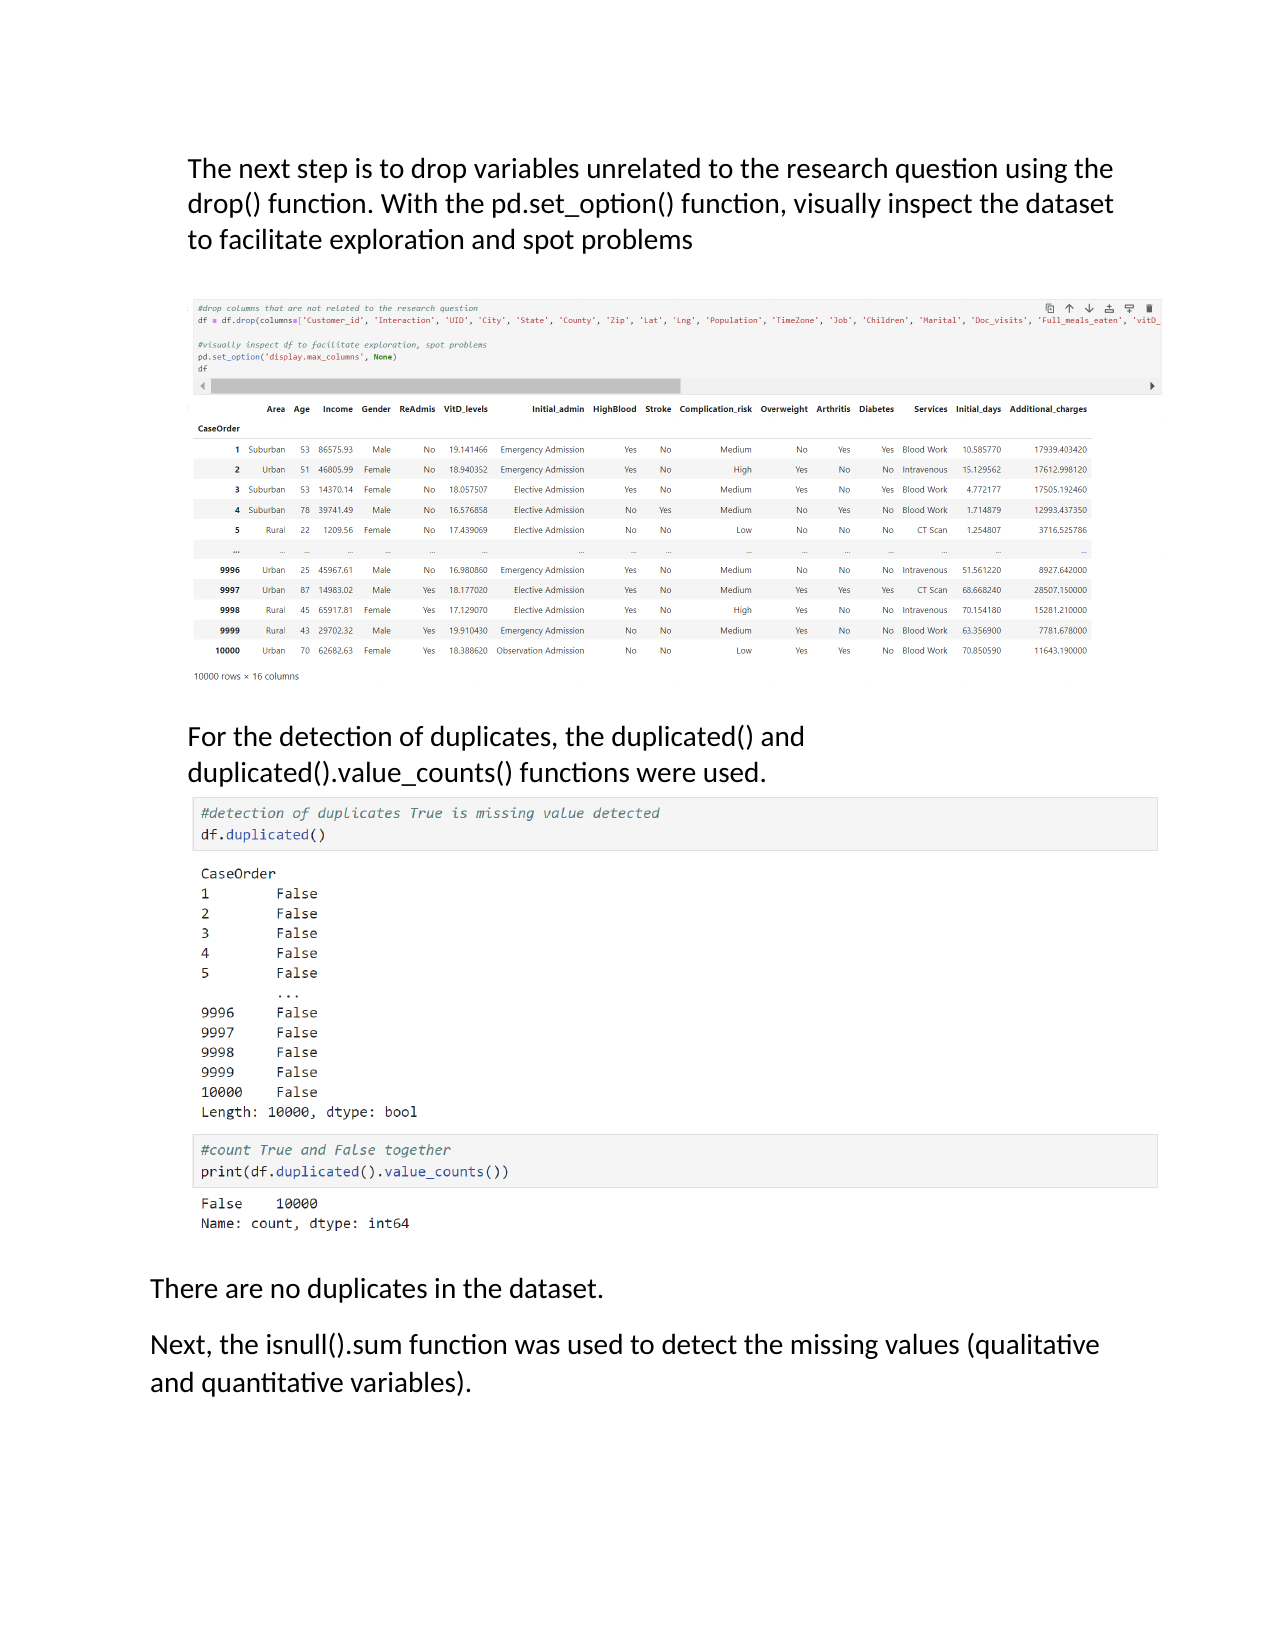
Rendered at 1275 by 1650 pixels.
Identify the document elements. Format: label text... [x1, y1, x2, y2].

text For the detection of duplicates, the duplicated() and duplicated().value_counts() functions were used. [187, 718, 1125, 789]
text The next step is to drop variables unrelated to the research question using the drop() function. With the pd.set_option() function, visually inspect the dataset to facilitate exploration and spot problems [187, 150, 1125, 257]
text Next, the isnull().sum function was used to detect the missing values (qualitative and quantitative variables). [150, 1326, 1125, 1400]
picture [187, 789, 1163, 1235]
picture [187, 292, 1163, 683]
text There are no duplicates in the dataset. [150, 1271, 1125, 1306]
